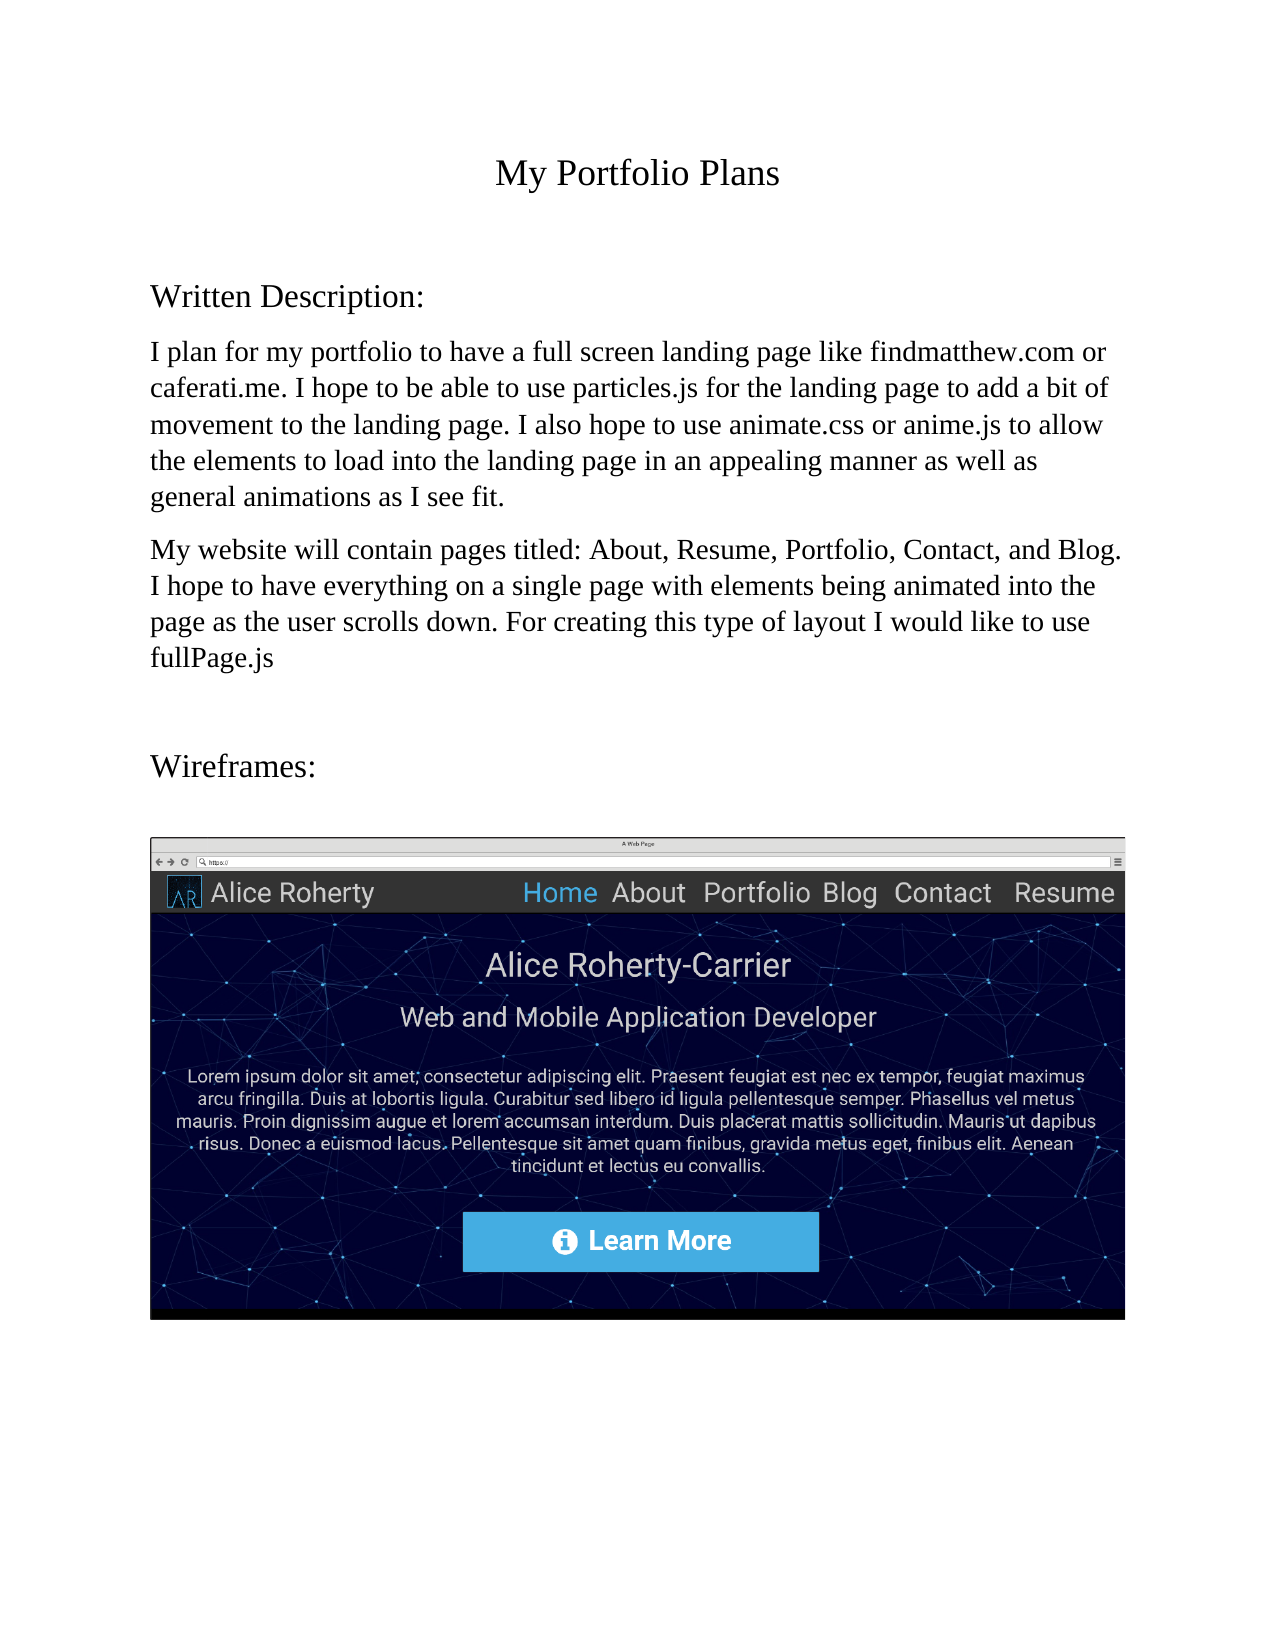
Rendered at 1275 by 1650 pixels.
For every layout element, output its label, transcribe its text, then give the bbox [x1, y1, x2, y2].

text My Portfolio Plans [150, 150, 1125, 193]
text Wireframes: [150, 746, 1125, 784]
text Written Description: [150, 276, 1125, 315]
text My website will contain pages titled: About, Resume, Portfolio, Contact, and Blog. I hope to have everything on a single page with elements being animated into the page as the user scrolls down. For creating this type of layout I would like to use fullPage.js [150, 532, 1125, 674]
text I plan for my portfolio to have a full screen landing page like findmatthew.com or caferati.me. I hope to be able to use particles.js for the landing page to add a bit of movement to the landing page. I also hope to use animate.css or anime.js to allow the elements to load into the landing page in an appealing manner as well as general animations as I see fit. [150, 334, 1125, 513]
picture [150, 837, 1125, 1320]
